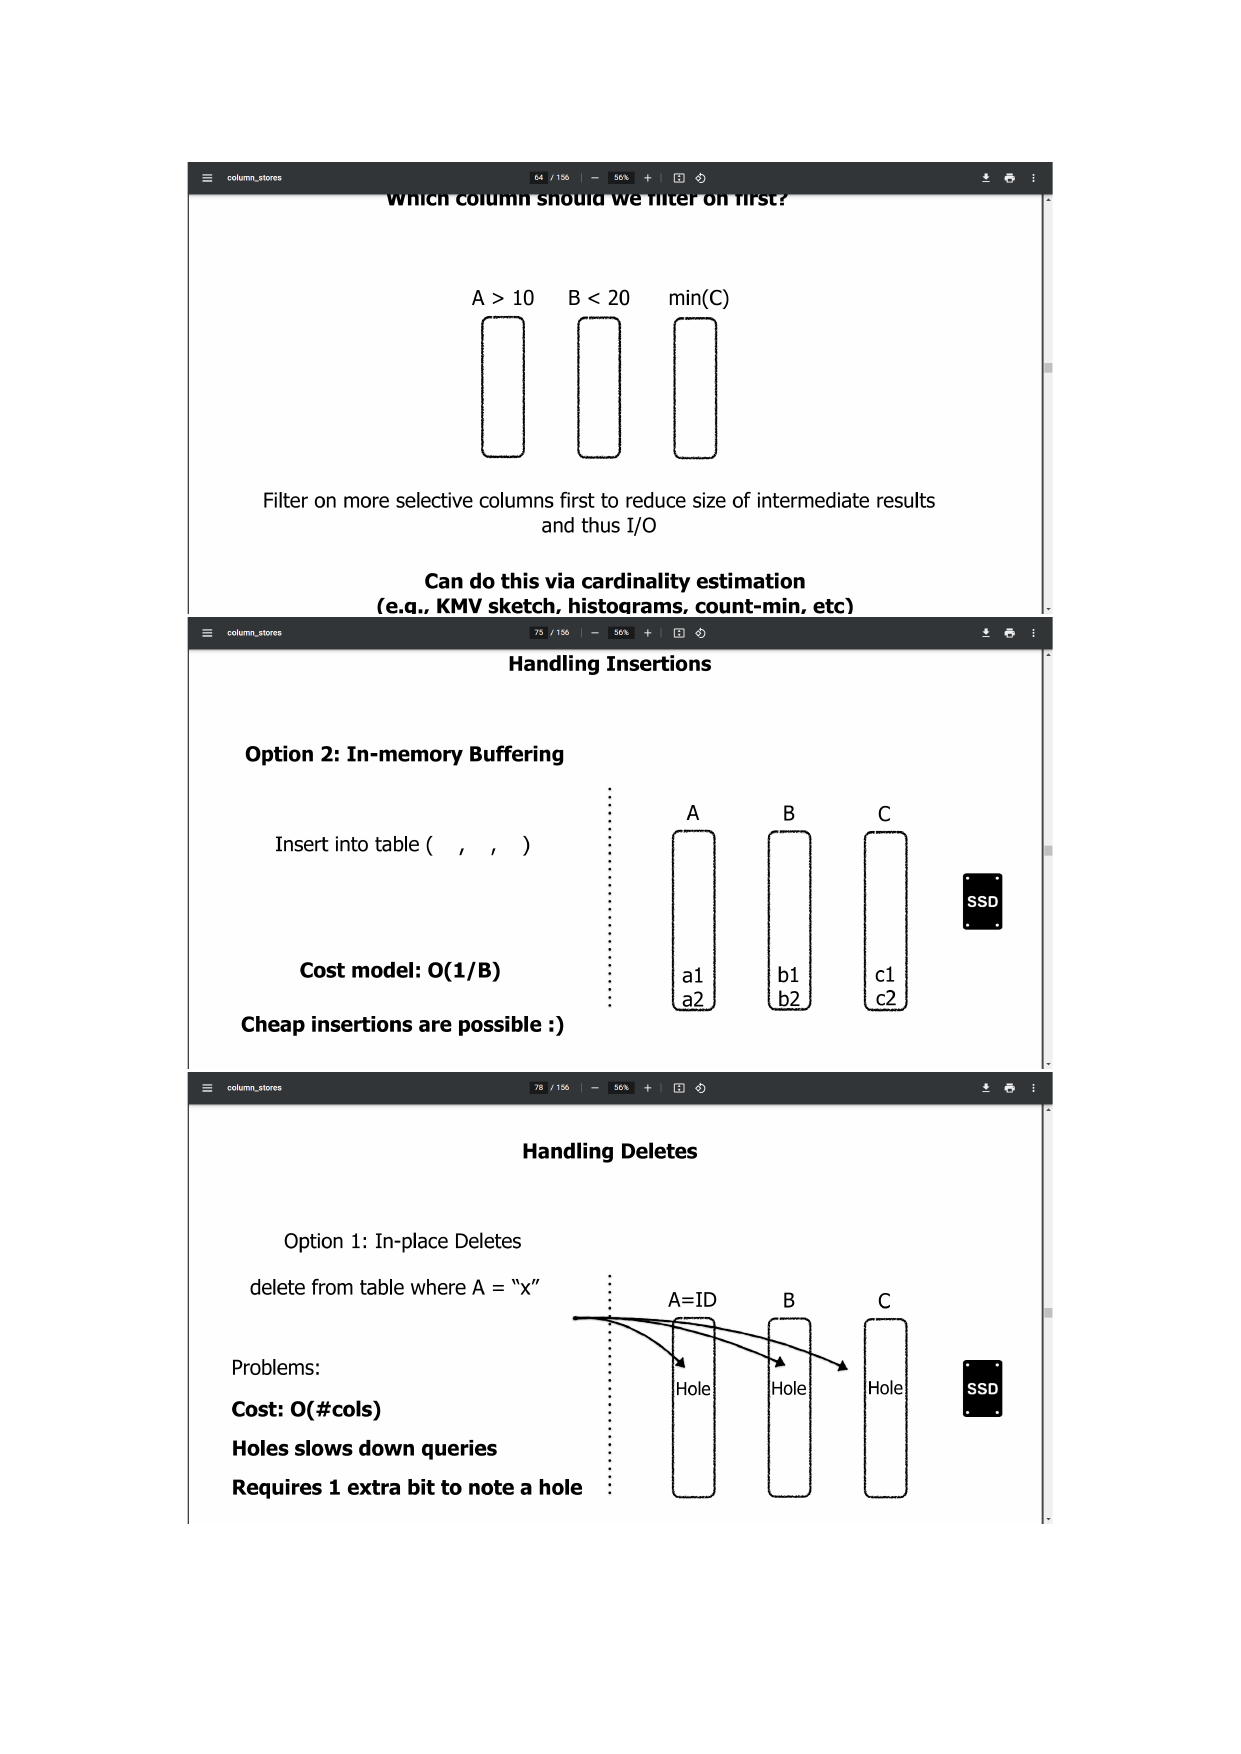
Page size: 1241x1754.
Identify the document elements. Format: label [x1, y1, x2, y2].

picture [187, 162, 1053, 614]
picture [187, 617, 1053, 1069]
picture [187, 1072, 1053, 1524]
